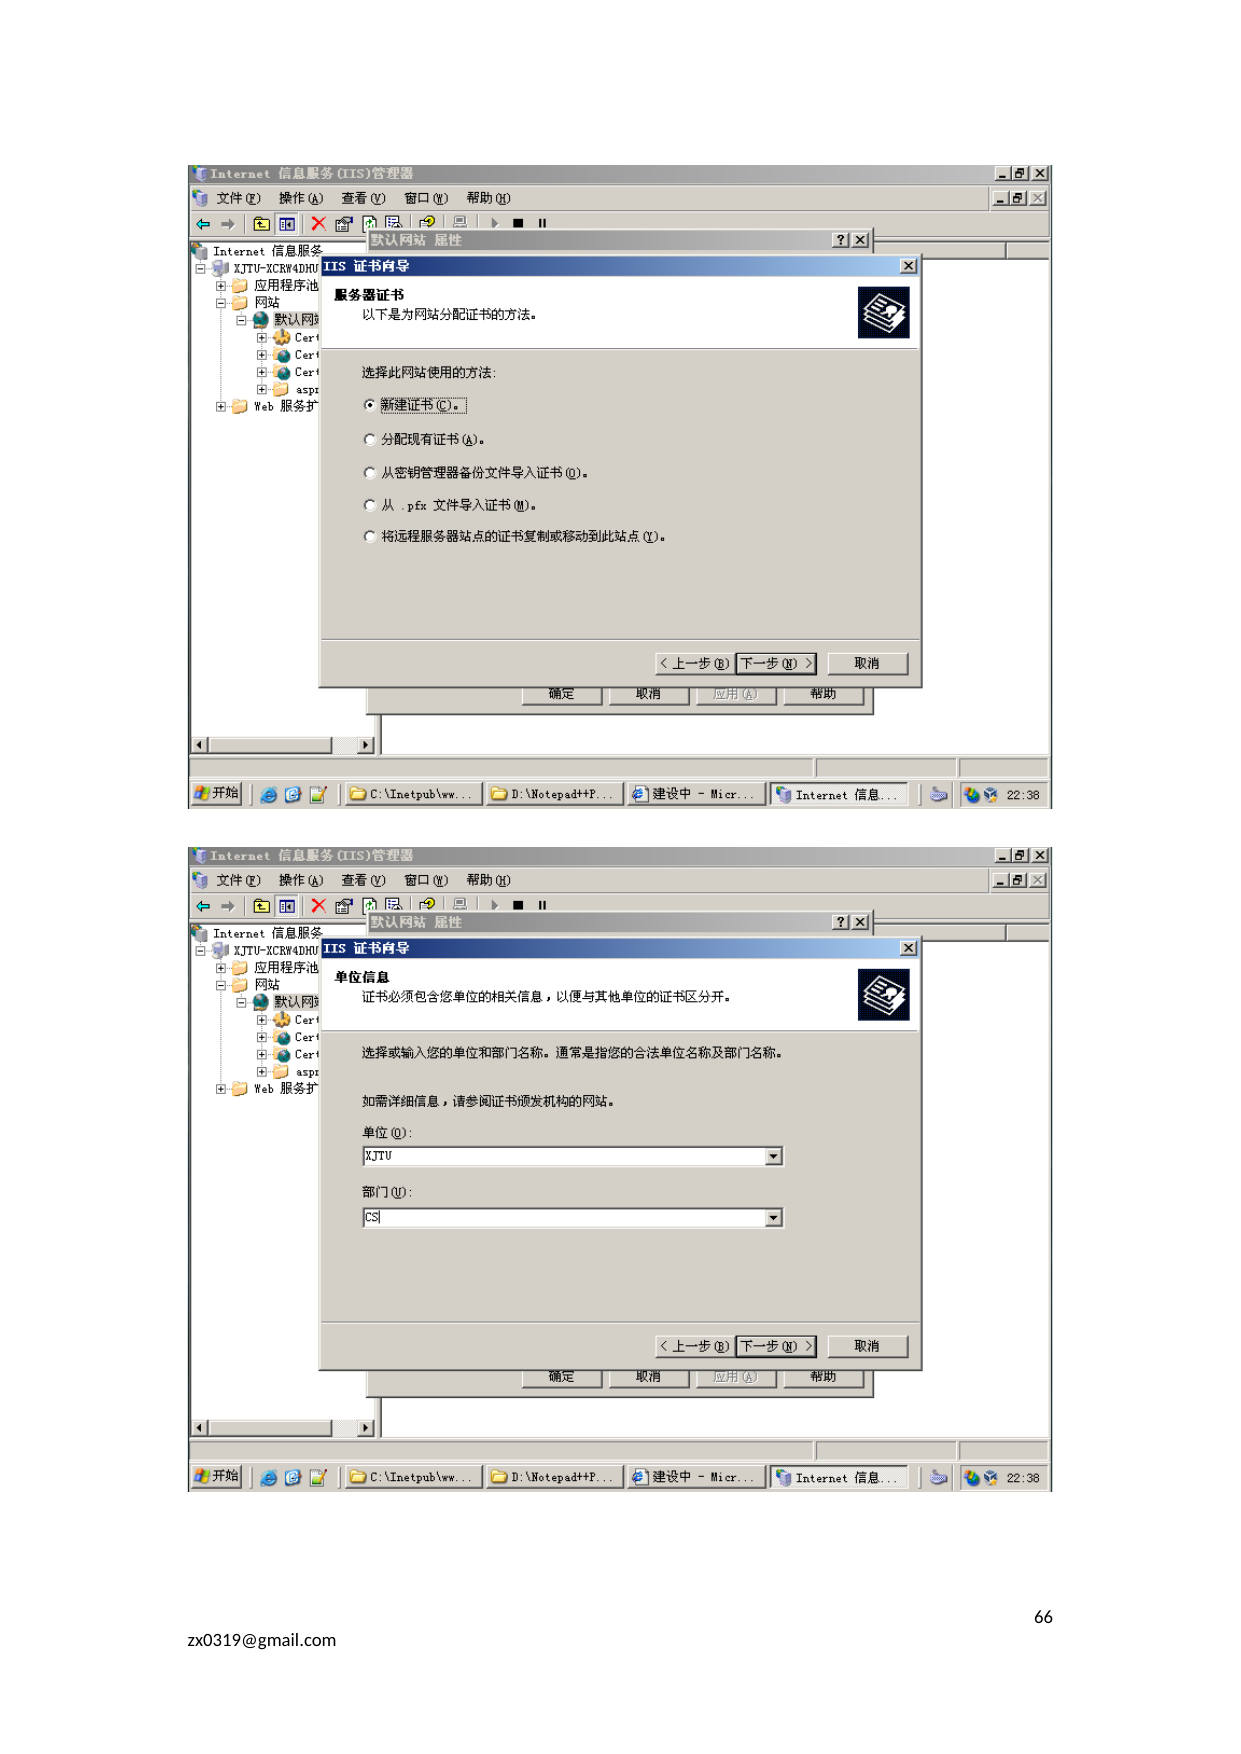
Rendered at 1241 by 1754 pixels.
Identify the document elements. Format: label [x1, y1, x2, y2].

picture [187, 165, 1053, 809]
picture [187, 847, 1053, 1492]
